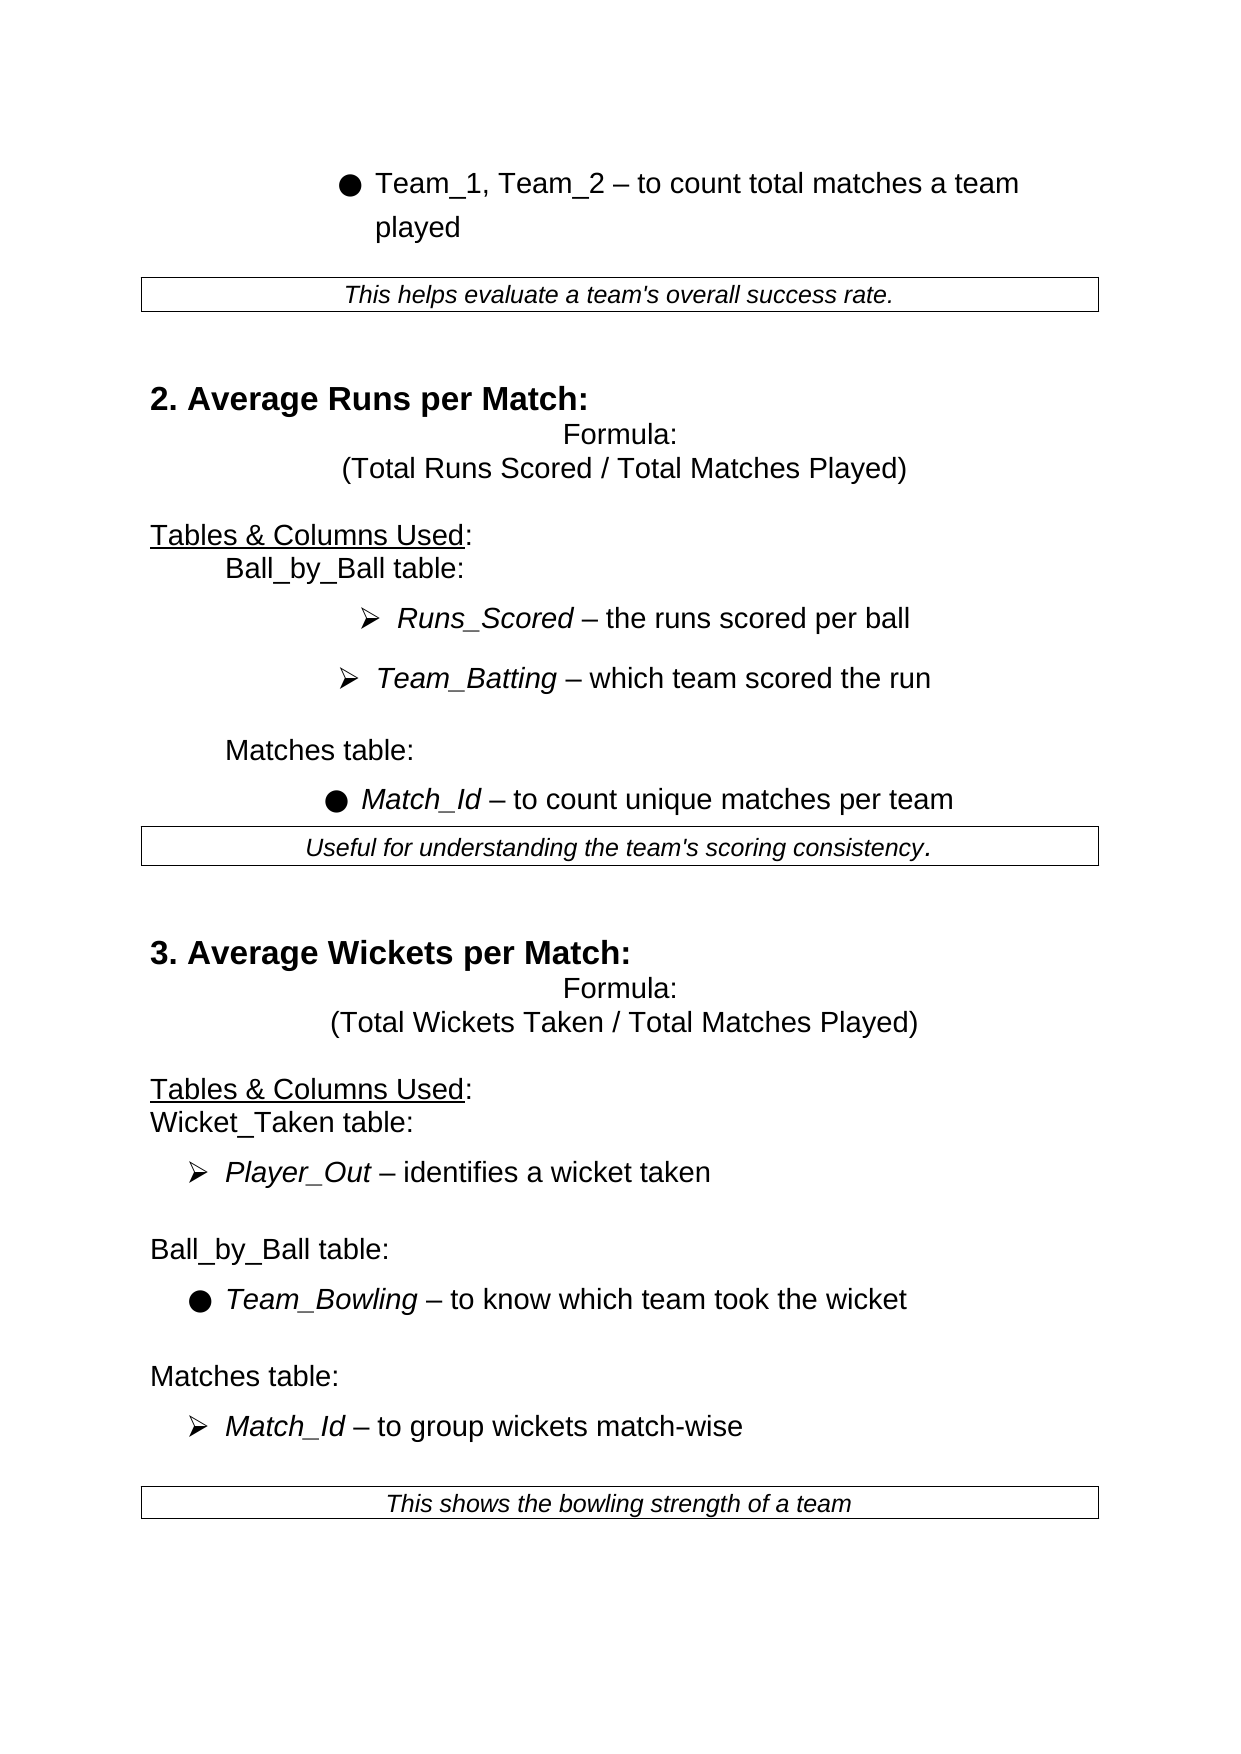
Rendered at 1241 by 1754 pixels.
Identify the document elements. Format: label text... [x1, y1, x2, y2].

text 2. Average Runs per Match: [150, 379, 1090, 417]
text (Total Runs Scored​ / Total Matches Played​) [150, 451, 1090, 484]
text Useful for understanding the team's scoring consistency. [142, 827, 1098, 865]
text (Total Wickets Taken​​ / Total Matches Played​) [150, 1005, 1090, 1038]
text Formula: [150, 971, 1090, 1005]
text Ball_by_Ball table: [225, 552, 1090, 585]
text Matches table: [225, 733, 1090, 766]
list Match_Id – to count unique matches per team [187, 766, 1090, 826]
list Team_Bowling – to know which team took the wicket [187, 1266, 1090, 1326]
list Team_Batting – which team scored the run [179, 645, 1090, 705]
text This shows the bowling strength of a team [142, 1487, 1098, 1518]
text This helps evaluate a team's overall success rate. [142, 278, 1098, 311]
text Wicket_Taken table: [150, 1106, 1090, 1139]
list Team_1, Team_2 – to count total matches a team played [337, 150, 1090, 243]
text Formula: [150, 417, 1090, 451]
text Tables & Columns Used: [150, 518, 1090, 552]
list Match_Id – to group wickets match-wise [187, 1393, 1090, 1453]
text Matches table: [150, 1359, 1090, 1393]
list Runs_Scored – the runs scored per ball [179, 585, 1090, 645]
text Ball_by_Ball table: [150, 1232, 1090, 1266]
text 3. Average Wickets per Match: [150, 933, 1090, 971]
list Player_Out – identifies a wicket taken [187, 1139, 1090, 1199]
text Tables & Columns Used: [150, 1072, 1090, 1106]
